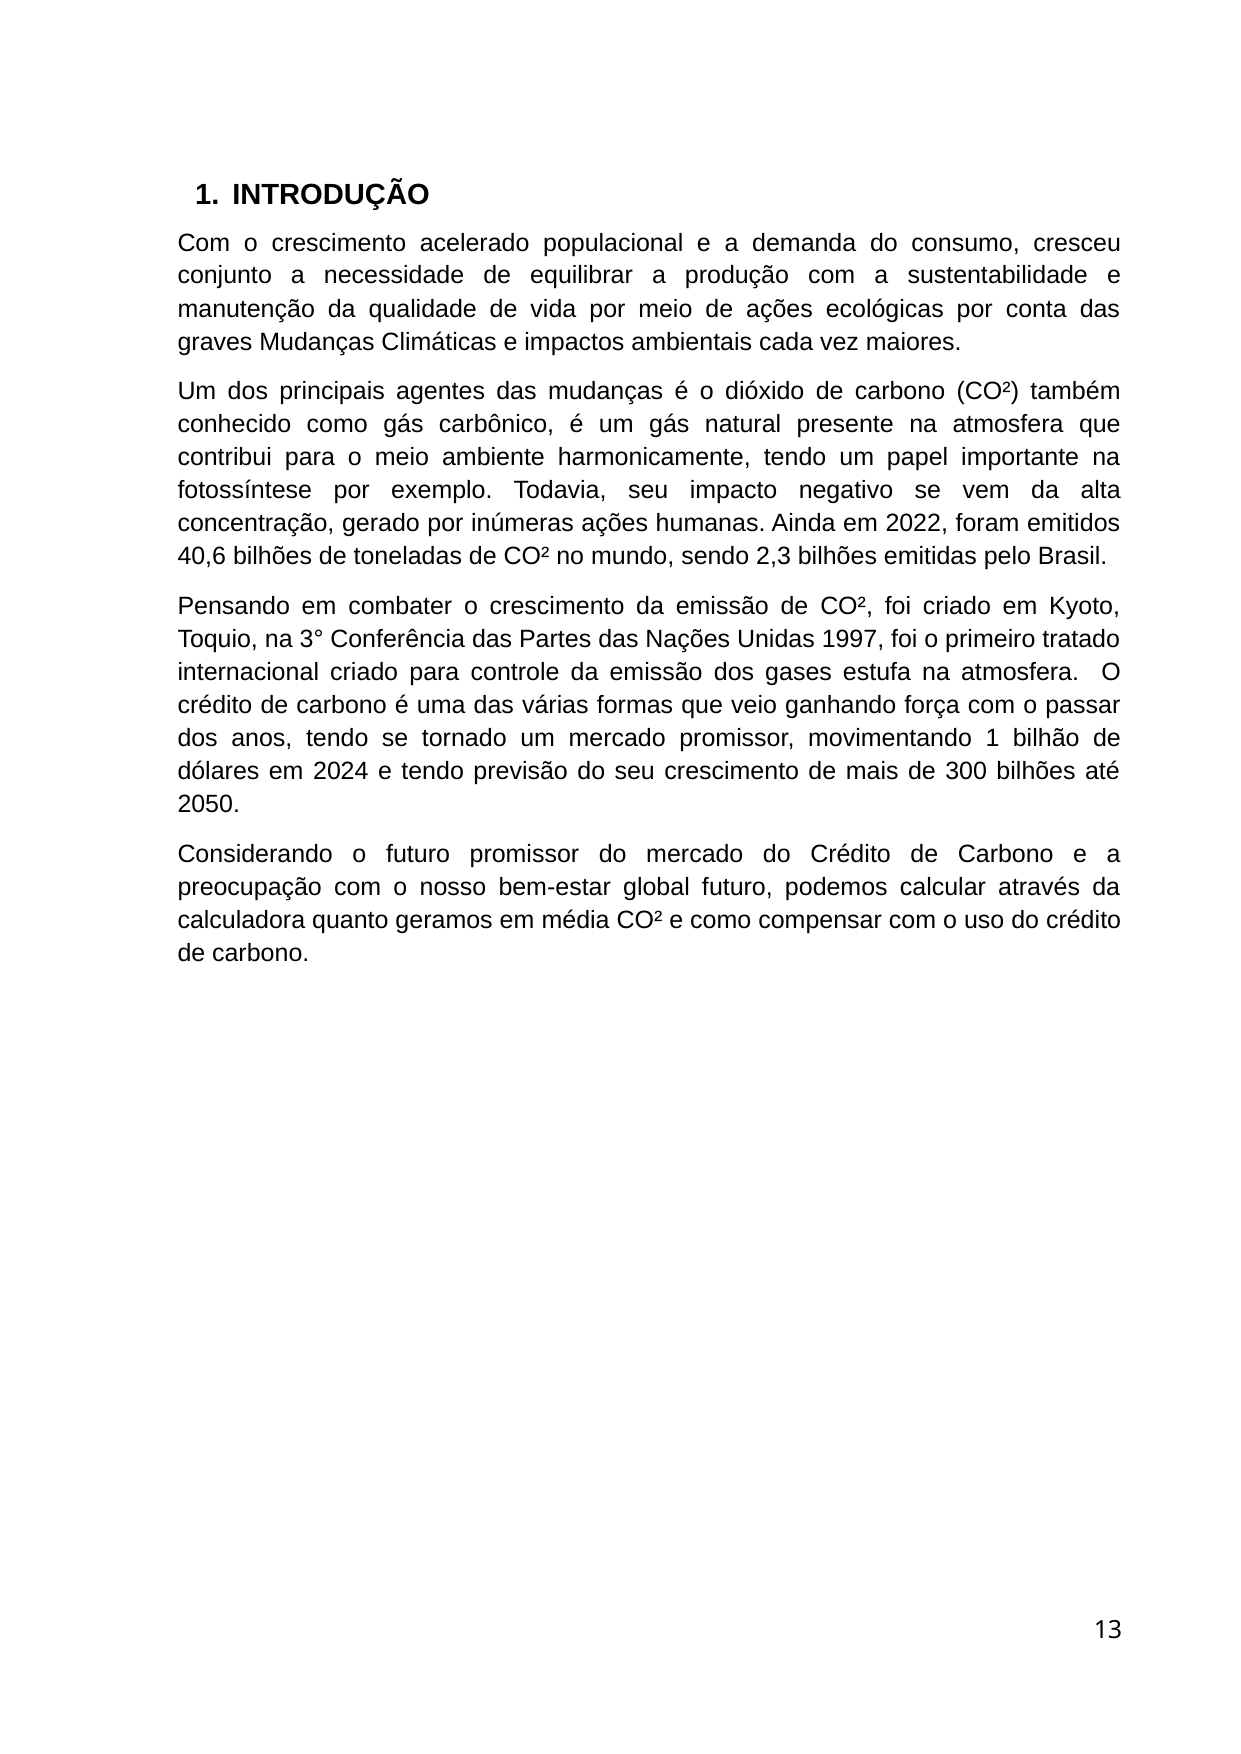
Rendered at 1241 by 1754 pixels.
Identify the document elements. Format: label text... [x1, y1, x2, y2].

text Pensando em combater o crescimento da emissão de CO², foi criado em Kyoto, Toquio, na 3° Conferência das Partes das Nações Unidas 1997, foi o primeiro tratado internacional criado para controle da emissão dos gases estufa na atmosfera. O crédito de carbono é uma das várias formas que veio ganhando força com o passar dos anos, tendo se tornado um mercado promissor, movimentando 1 bilhão de dólares em 2024 e tendo previsão do seu crescimento de mais de 300 bilhões até 2050. [177, 591, 1122, 818]
subtitle INTRODUÇÃO [195, 177, 1122, 211]
text Considerando o futuro promissor do mercado do Crédito de Carbono e a preocupação com o nosso bem-estar global futuro, podemos calcular através da calculadora quanto geramos em média CO² e como compensar com o uso do crédito de carbono. [177, 839, 1122, 967]
text Com o crescimento acelerado populacional e a demanda do consumo, cresceu conjunto a necessidade de equilibrar a produção com a sustentabilidade e manutenção da qualidade de vida por meio de ações ecológicas por conta das graves Mudanças Climáticas e impactos ambientais cada vez maiores. [177, 227, 1122, 355]
text Um dos principais agentes das mudanças é o dióxido de carbono (CO²) também conhecido como gás carbônico, é um gás natural presente na atmosfera que contribui para o meio ambiente harmonicamente, tendo um papel importante na fotossíntese por exemplo. Todavia, seu impacto negativo se vem da alta concentração, gerado por inúmeras ações humanas. Ainda em 2022, foram emitidos 40,6 bilhões de toneladas de CO² no mundo, sendo 2,3 bilhões emitidas pelo Brasil. [177, 376, 1122, 570]
